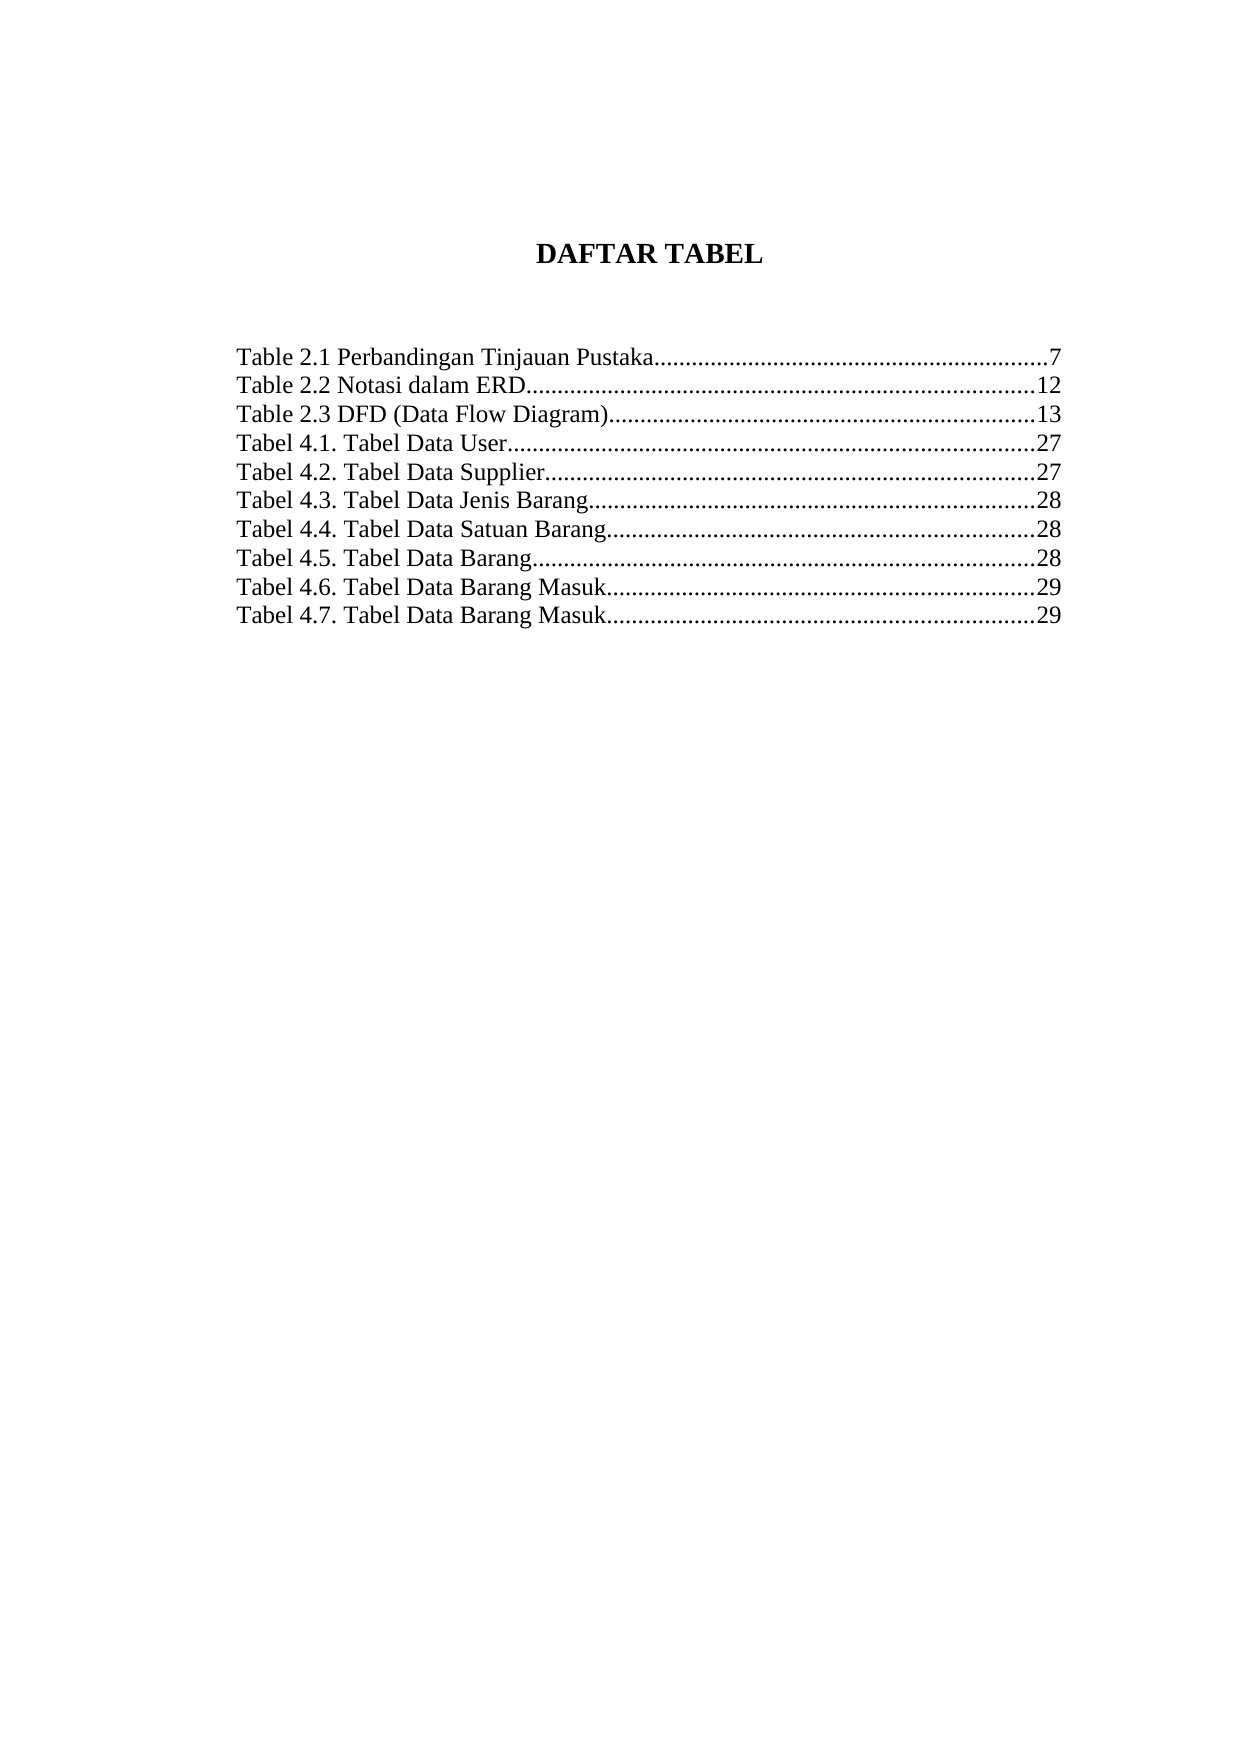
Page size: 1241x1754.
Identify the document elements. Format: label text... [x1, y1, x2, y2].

text Tabel 4.2. Tabel Data Supplier 27 [236, 457, 1063, 485]
text Table 2.1 Perbandingan Tinjauan Pustaka 7 [236, 342, 1063, 370]
text Tabel 4.3. Tabel Data Jenis Barang 28 [236, 485, 1063, 514]
text Tabel 4.4. Tabel Data Satuan Barang 28 [236, 514, 1063, 543]
text Tabel 4.5. Tabel Data Barang 28 [236, 543, 1063, 572]
text Table 2.2 Notasi dalam ERD 12 [236, 370, 1063, 399]
text Tabel 4.1. Tabel Data User 27 [236, 428, 1063, 457]
text Tabel 4.6. Tabel Data Barang Masuk 29 [236, 572, 1063, 600]
text Table 2.3 DFD (Data Flow Diagram) 13 [236, 399, 1063, 428]
subtitle DAFTAR TABEL [236, 236, 1063, 270]
text Tabel 4.7. Tabel Data Barang Masuk 29 [236, 600, 1063, 629]
